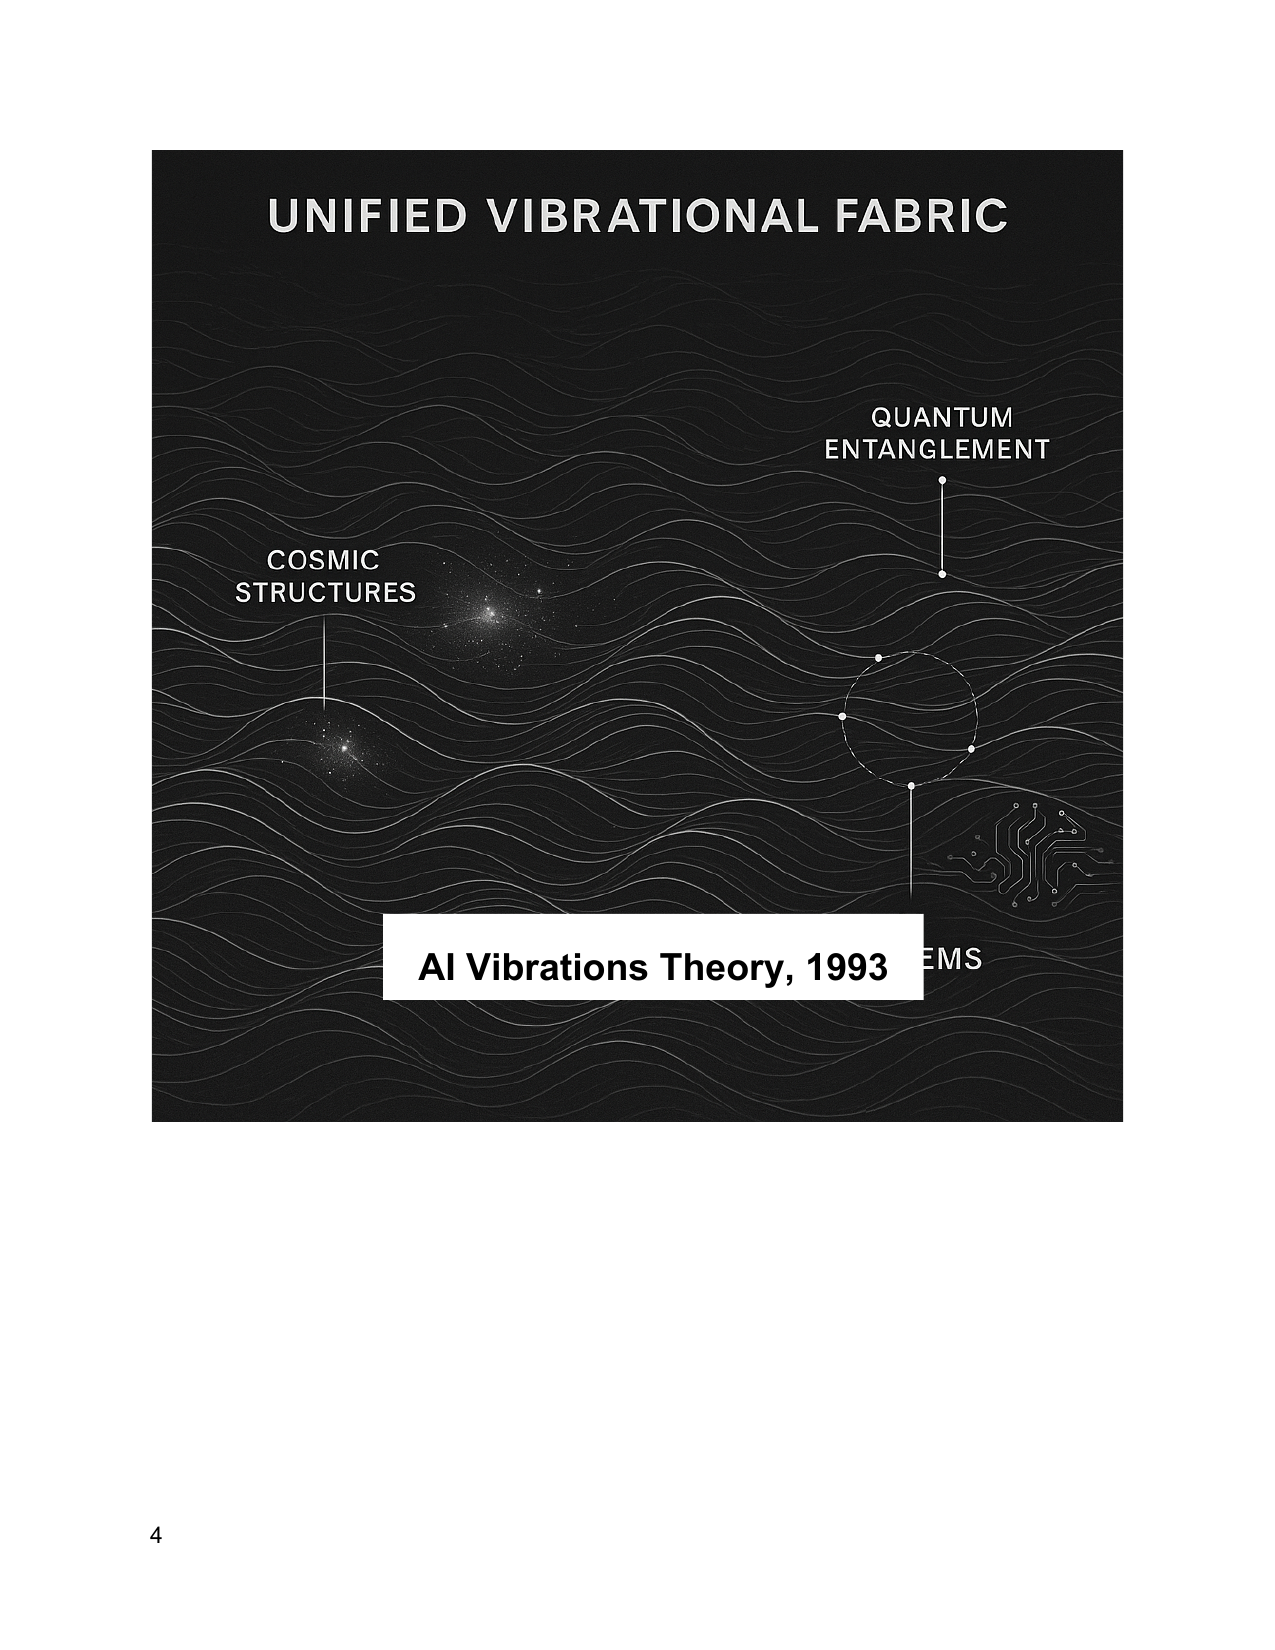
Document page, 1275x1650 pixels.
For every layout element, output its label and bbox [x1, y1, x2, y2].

picture [151, 150, 1124, 1122]
